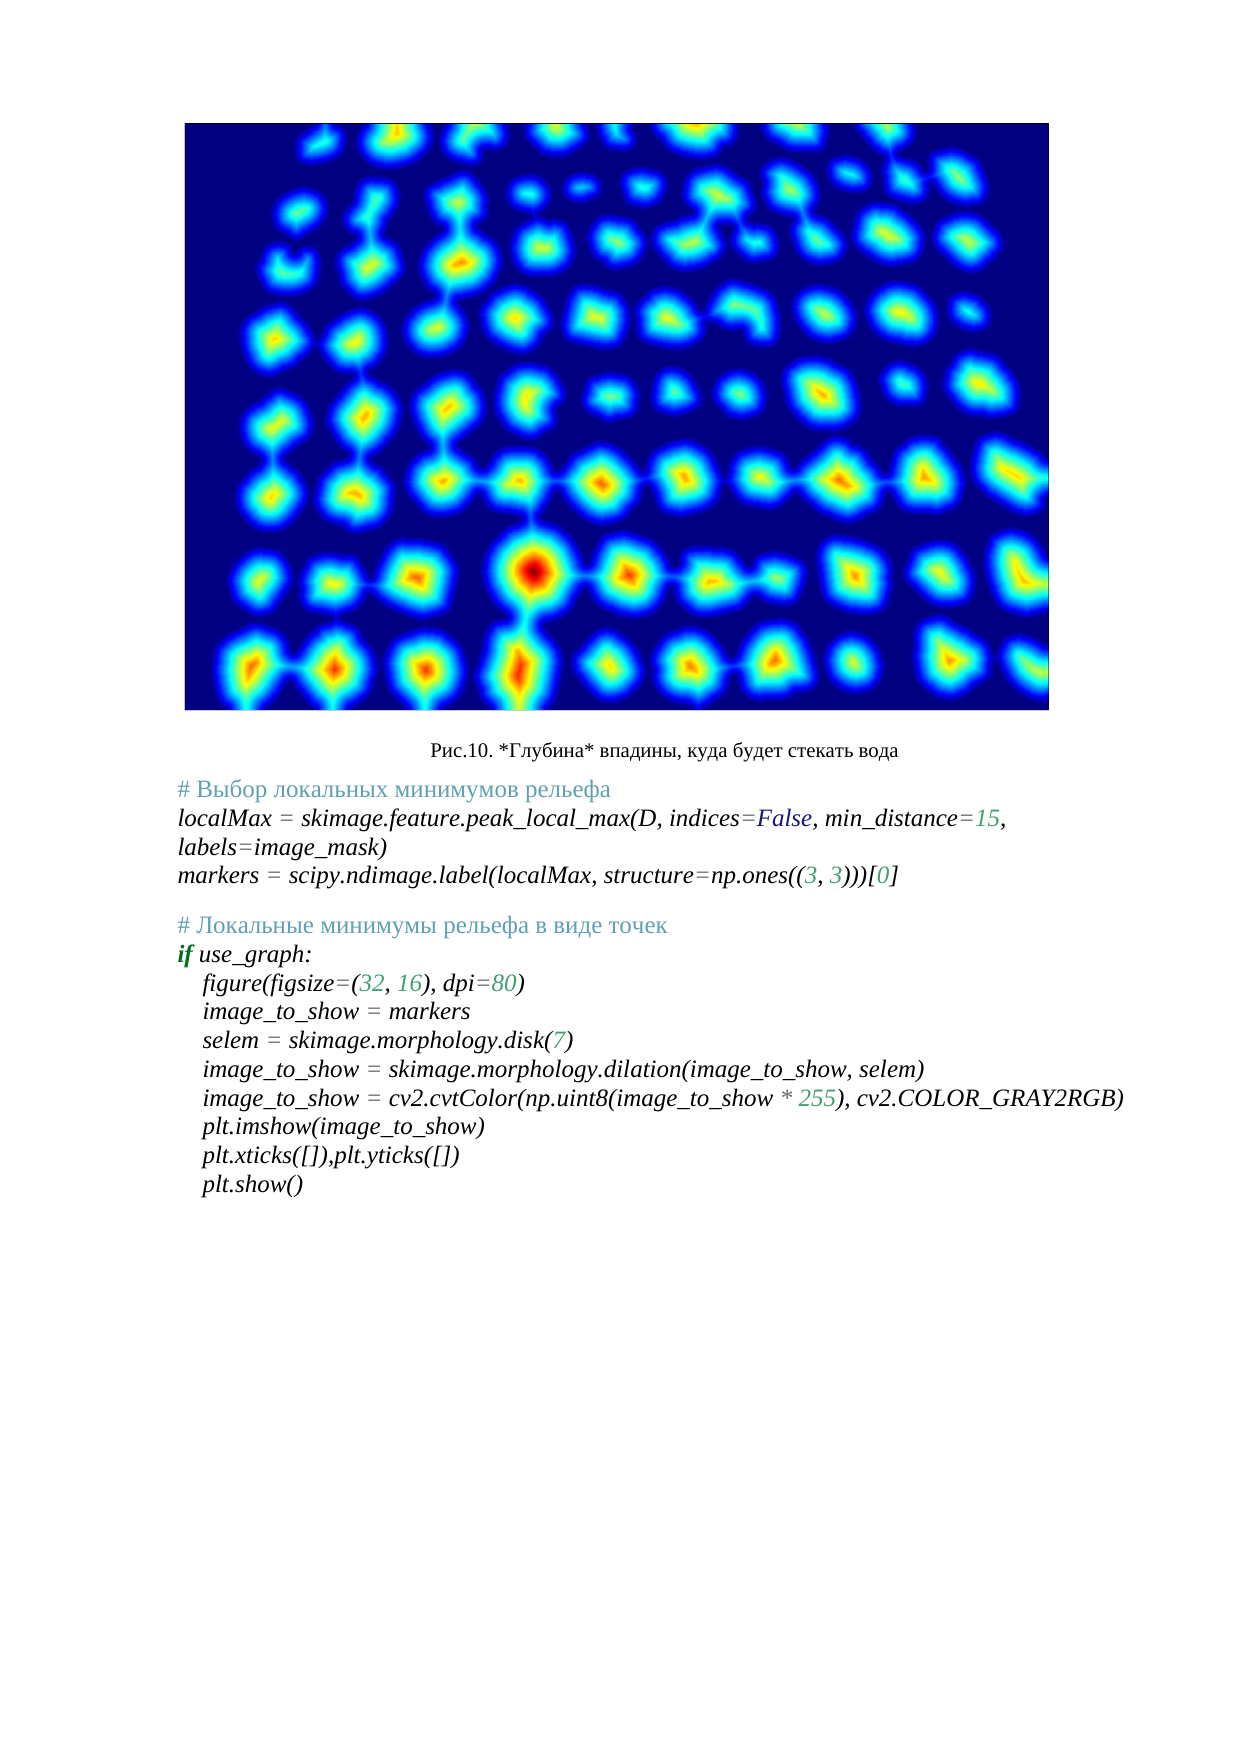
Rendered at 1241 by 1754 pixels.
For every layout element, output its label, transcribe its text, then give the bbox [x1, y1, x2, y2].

text # Локальные минимумы рельефа в виде точек if use_graph: figure(figsize=(32, 16), dpi=80) image_to_show = markers selem = skimage.morphology.disk(7) image_to_show = skimage.morphology.dilation(image_to_show, selem) image_to_show = cv2.cvtColor(np.uint8(image_to_show * 255), cv2.COLOR_GRAY2RGB) plt.imshow(image_to_show) plt.xticks([]),plt.yticks([]) plt.show() [177, 910, 1152, 1198]
text # Выбор локальных минимумов рельефа localMax = skimage.feature.peak_local_max(D, indices=False, min_distance=15, labels=image_mask) markers = scipy.ndimage.label(localMax, structure=np.ones((3, 3)))[0] [177, 774, 1152, 889]
picture [177, 118, 1053, 717]
text Рис.10. *Глубина* впадины, куда будет стекать вода [177, 738, 1152, 762]
